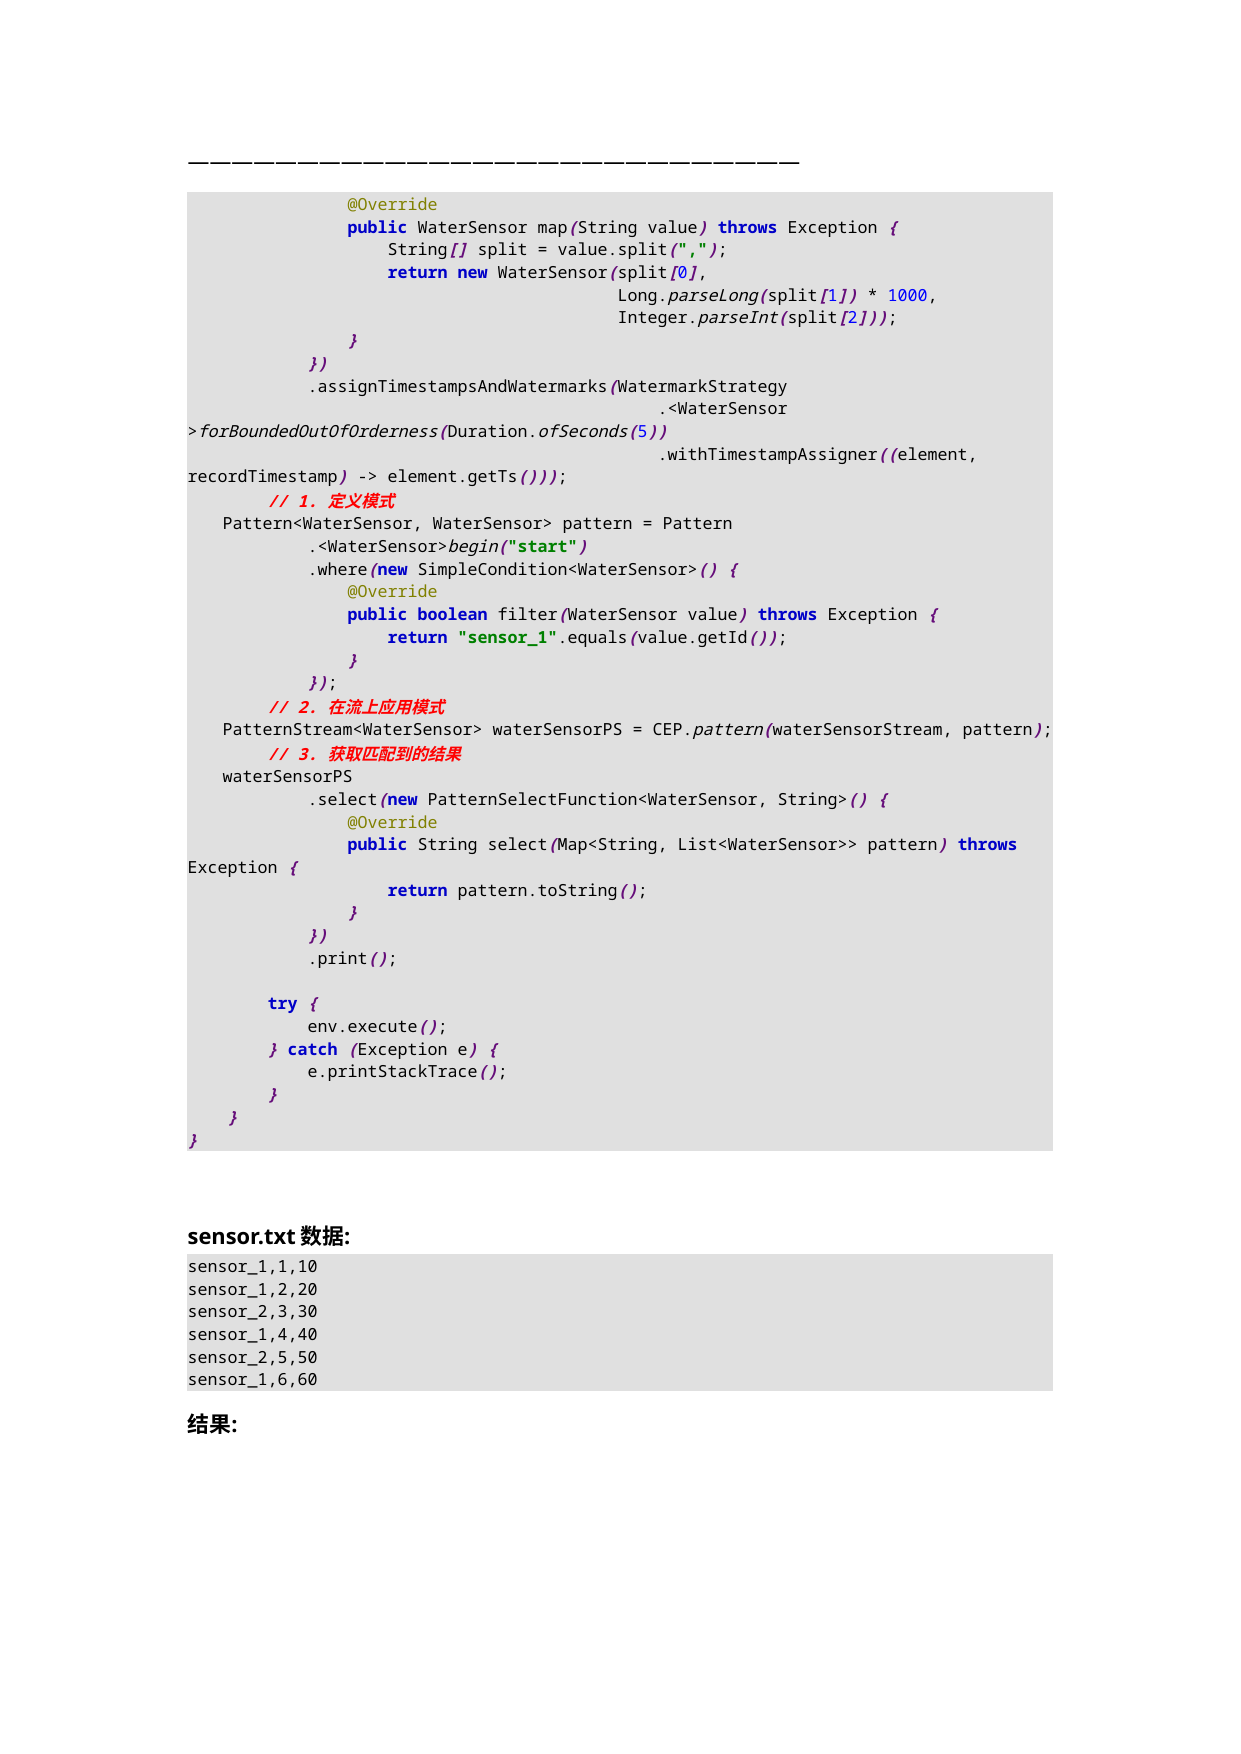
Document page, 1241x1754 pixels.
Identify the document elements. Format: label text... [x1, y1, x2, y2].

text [187, 192, 1053, 1151]
text 结果: [187, 1407, 1053, 1439]
text sensor.txt数据: [187, 1219, 1053, 1251]
text sensor_1,1,10 sensor_1,2,20 sensor_2,3,30 sensor_1,4,40 sensor_2,5,50 sensor_1,6,60 [187, 1254, 1053, 1391]
